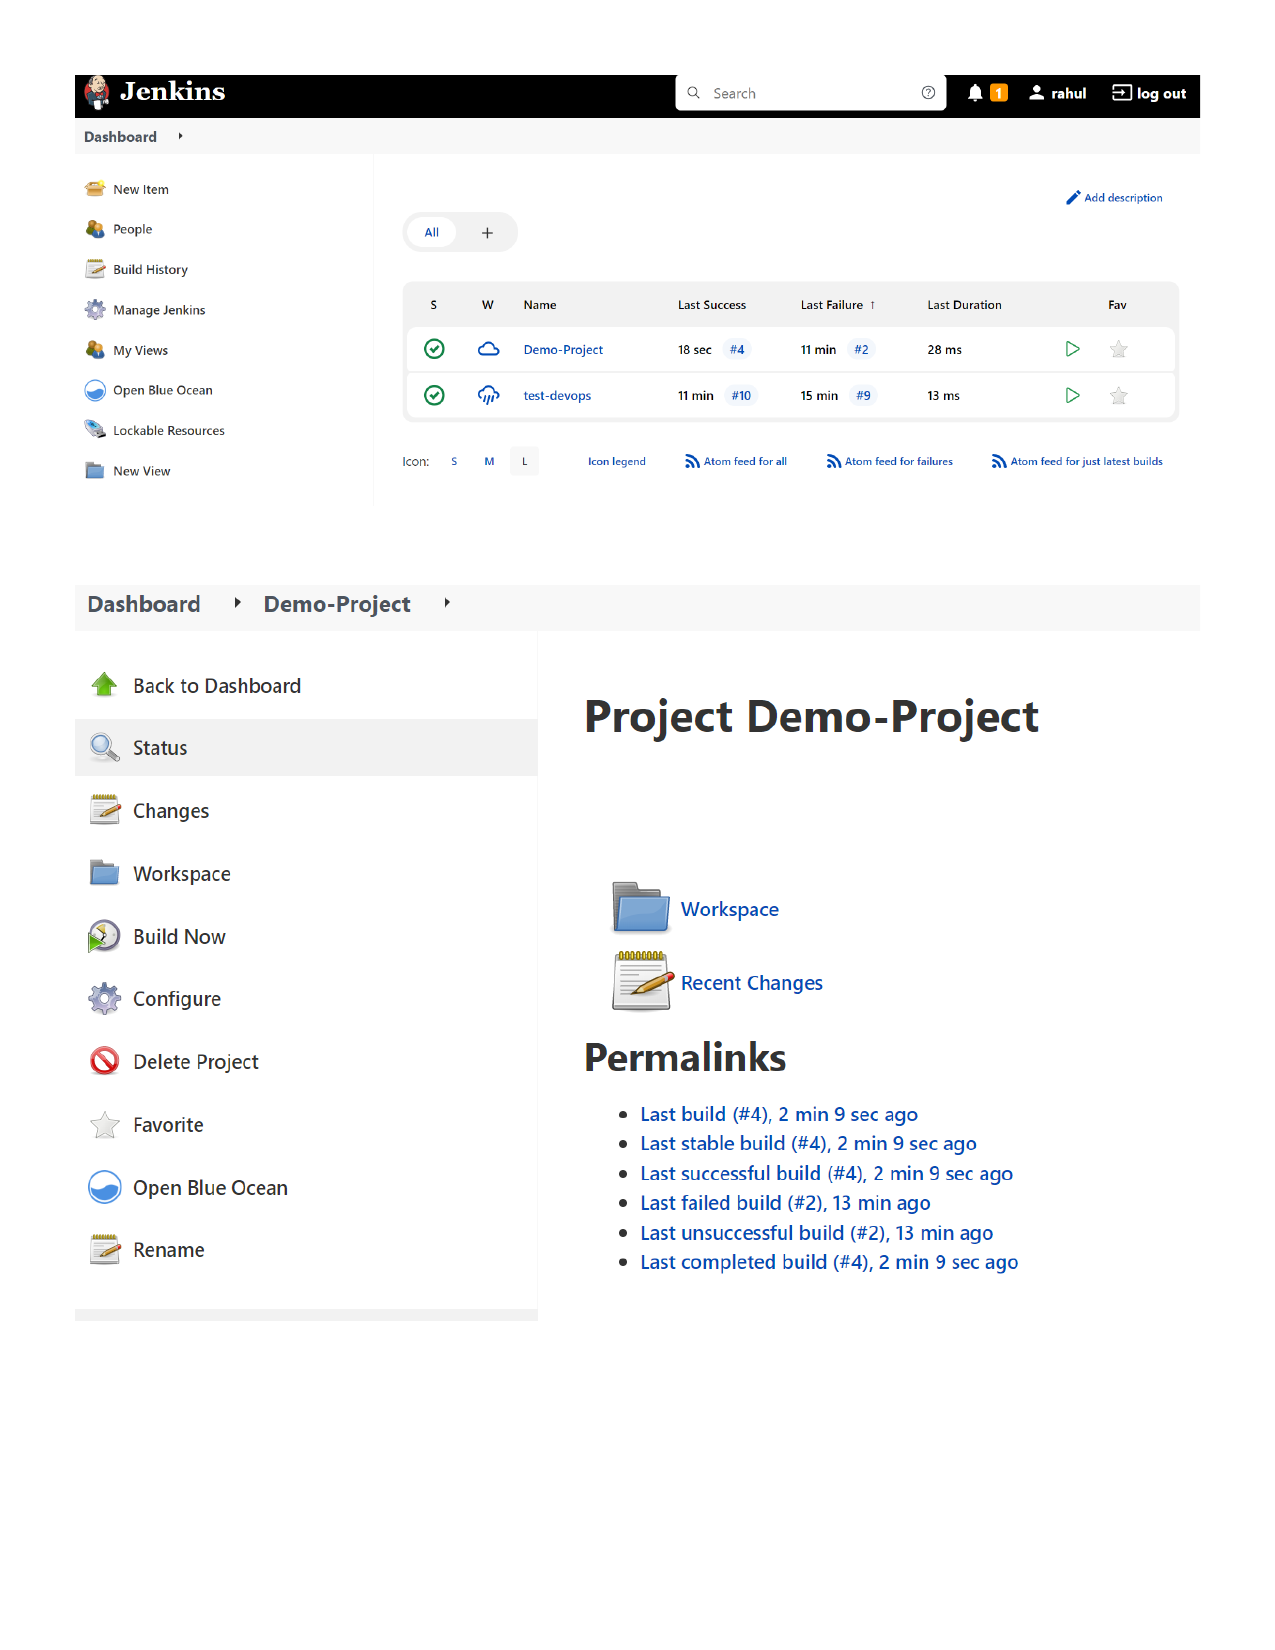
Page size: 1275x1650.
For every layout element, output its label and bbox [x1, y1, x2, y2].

picture [75, 585, 1200, 1321]
picture [75, 75, 1200, 506]
